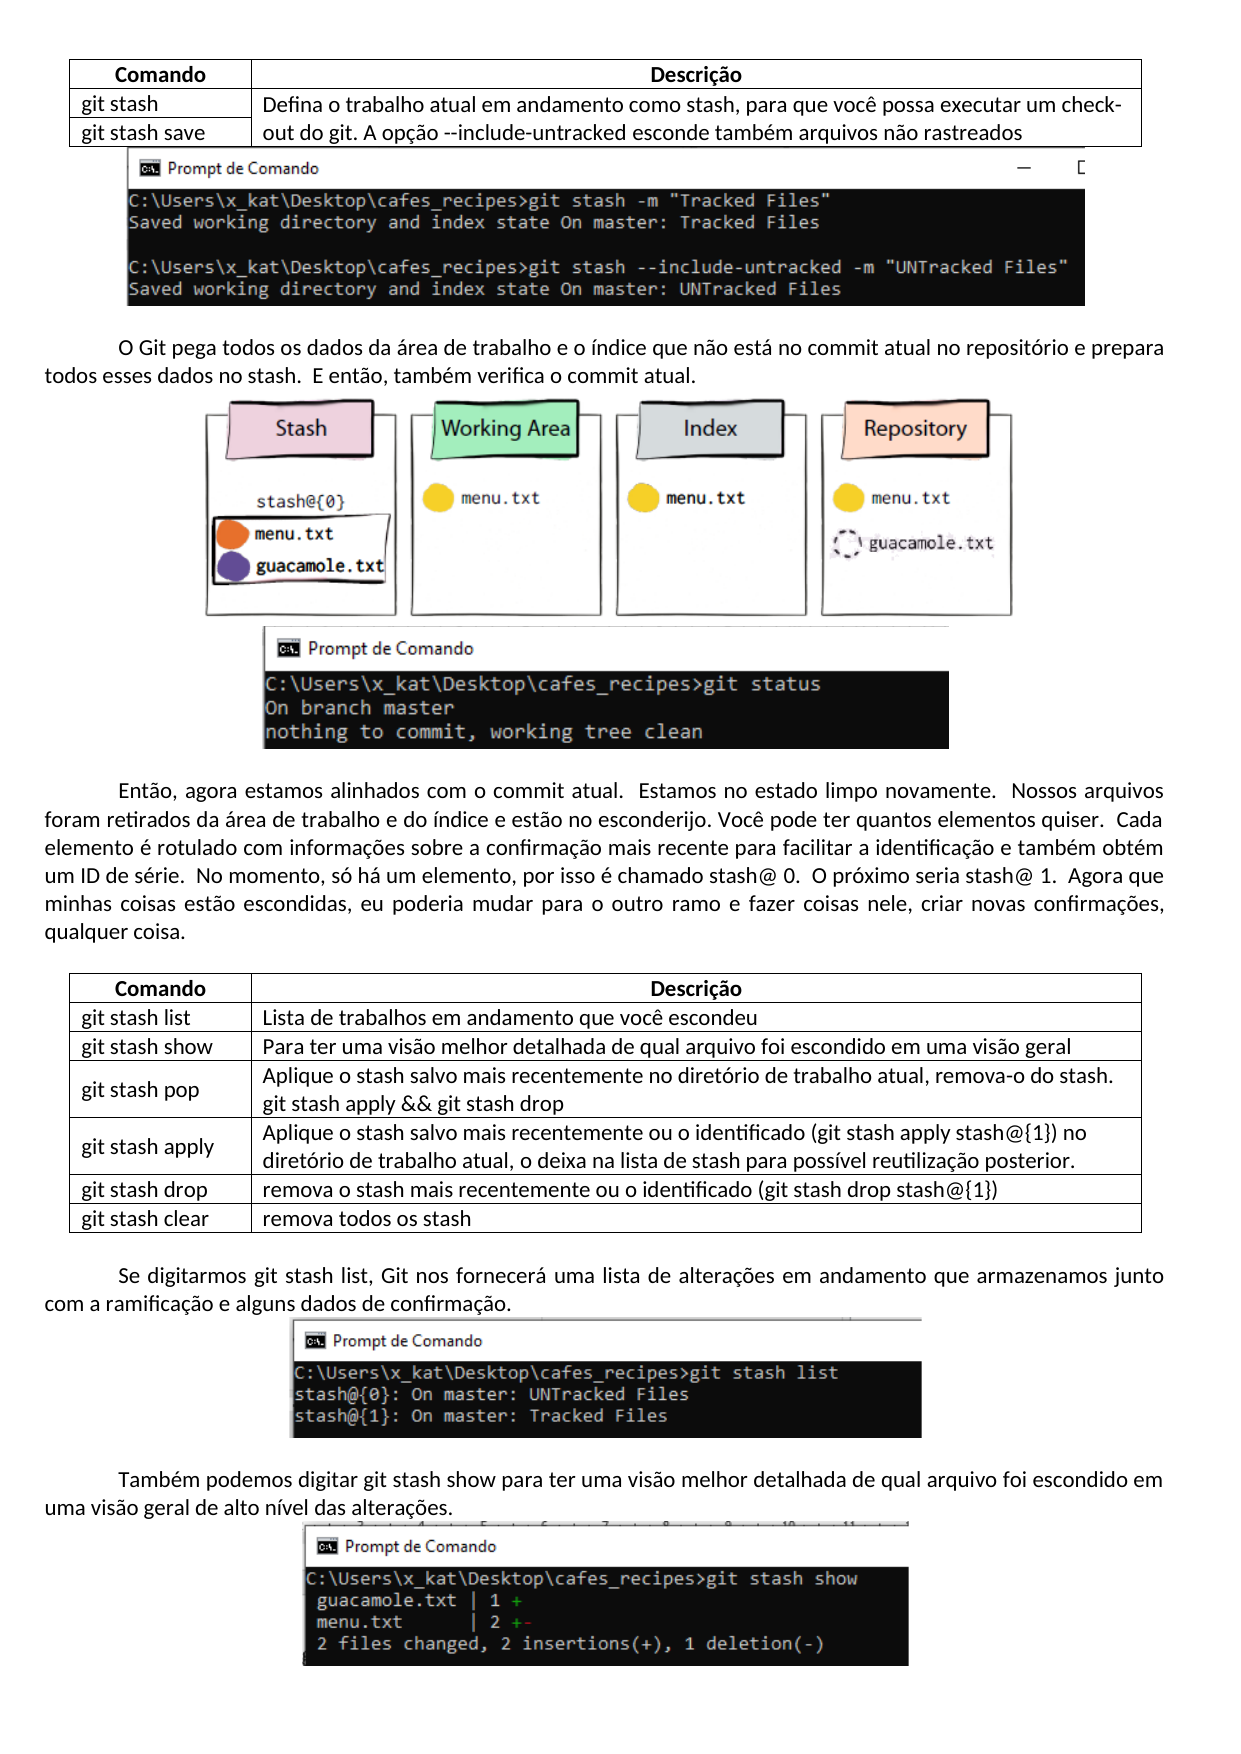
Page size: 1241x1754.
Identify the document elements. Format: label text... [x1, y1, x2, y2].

table_cell git stash save [70, 118, 251, 146]
table_cell Para ter uma visão melhor detalhada de qual arquivo foi escondido em uma visão geral [252, 1032, 1141, 1060]
picture [302, 1521, 909, 1666]
text Então, agora estamos alinhados com o commit atual. Estamos no estado limpo novamente. Nossos arquivos foram retirados da área de trabalho e do índice e estão no esconderijo. Você pode ter quantos elementos quiser. Cada elemento é rotulado com informações sobre a confirmação mais recente para facilitar a identificação e também obtém um ID de série. No momento, só há um elemento, por isso é chamado stash@ 0. O próximo seria stash@ 1. Agora que minhas coisas estão escondidas, eu poderia mudar para o outro ramo e fazer coisas nele, criar novas confirmações, qualquer coisa. [44, 777, 1167, 945]
table_cell git stash clear [70, 1204, 251, 1232]
table_cell Aplique o stash salvo mais recentemente ou o identificado (git stash apply stash@{1}) no diretório de trabalho atual, o deixa na lista de stash para possível reutilização posterior. [252, 1118, 1141, 1174]
picture [126, 147, 1085, 306]
text O Git pega todos os dados da área de trabalho e o índice que não está no commit atual no repositório e prepara todos esses dados no stash. E então, também verifica o commit atual. [44, 333, 1167, 389]
table_cell git stash list [70, 1003, 251, 1031]
table_cell remova o stash mais recentemente ou o identificado (git stash drop stash@{1}) [252, 1175, 1141, 1203]
table_cell git stash apply [70, 1118, 251, 1174]
table_header Descrição [252, 60, 1141, 88]
table_header Descrição [252, 974, 1141, 1002]
table_cell remova todos os stash [252, 1204, 1141, 1232]
table_cell git stash show [70, 1032, 251, 1060]
text Se digitarmos git stash list, Git nos fornecerá uma lista de alterações em andamento que armazenamos junto com a ramificação e alguns dados de confirmação. [44, 1261, 1167, 1317]
text Também podemos digitar git stash show para ter uma visão melhor detalhada de qual arquivo foi escondido em uma visão geral de alto nível das alterações. [44, 1466, 1167, 1522]
table_cell Aplique o stash salvo mais recentemente no diretório de trabalho atual, remova-o do stash. git stash apply && git stash drop [252, 1061, 1141, 1117]
table_header Comando [70, 60, 251, 88]
table_header Comando [70, 974, 251, 1002]
table_cell git stash pop [70, 1061, 251, 1117]
table_cell git stash drop [70, 1175, 251, 1203]
table_cell Lista de trabalhos em andamento que você escondeu [252, 1003, 1141, 1031]
picture [197, 389, 1014, 749]
picture [289, 1317, 922, 1438]
table_cell git stash [70, 89, 251, 117]
table_cell Defina o trabalho atual em andamento como stash, para que você possa executar um check-out do git. A opção --include-untracked esconde também arquivos não rastreados [252, 89, 1141, 146]
